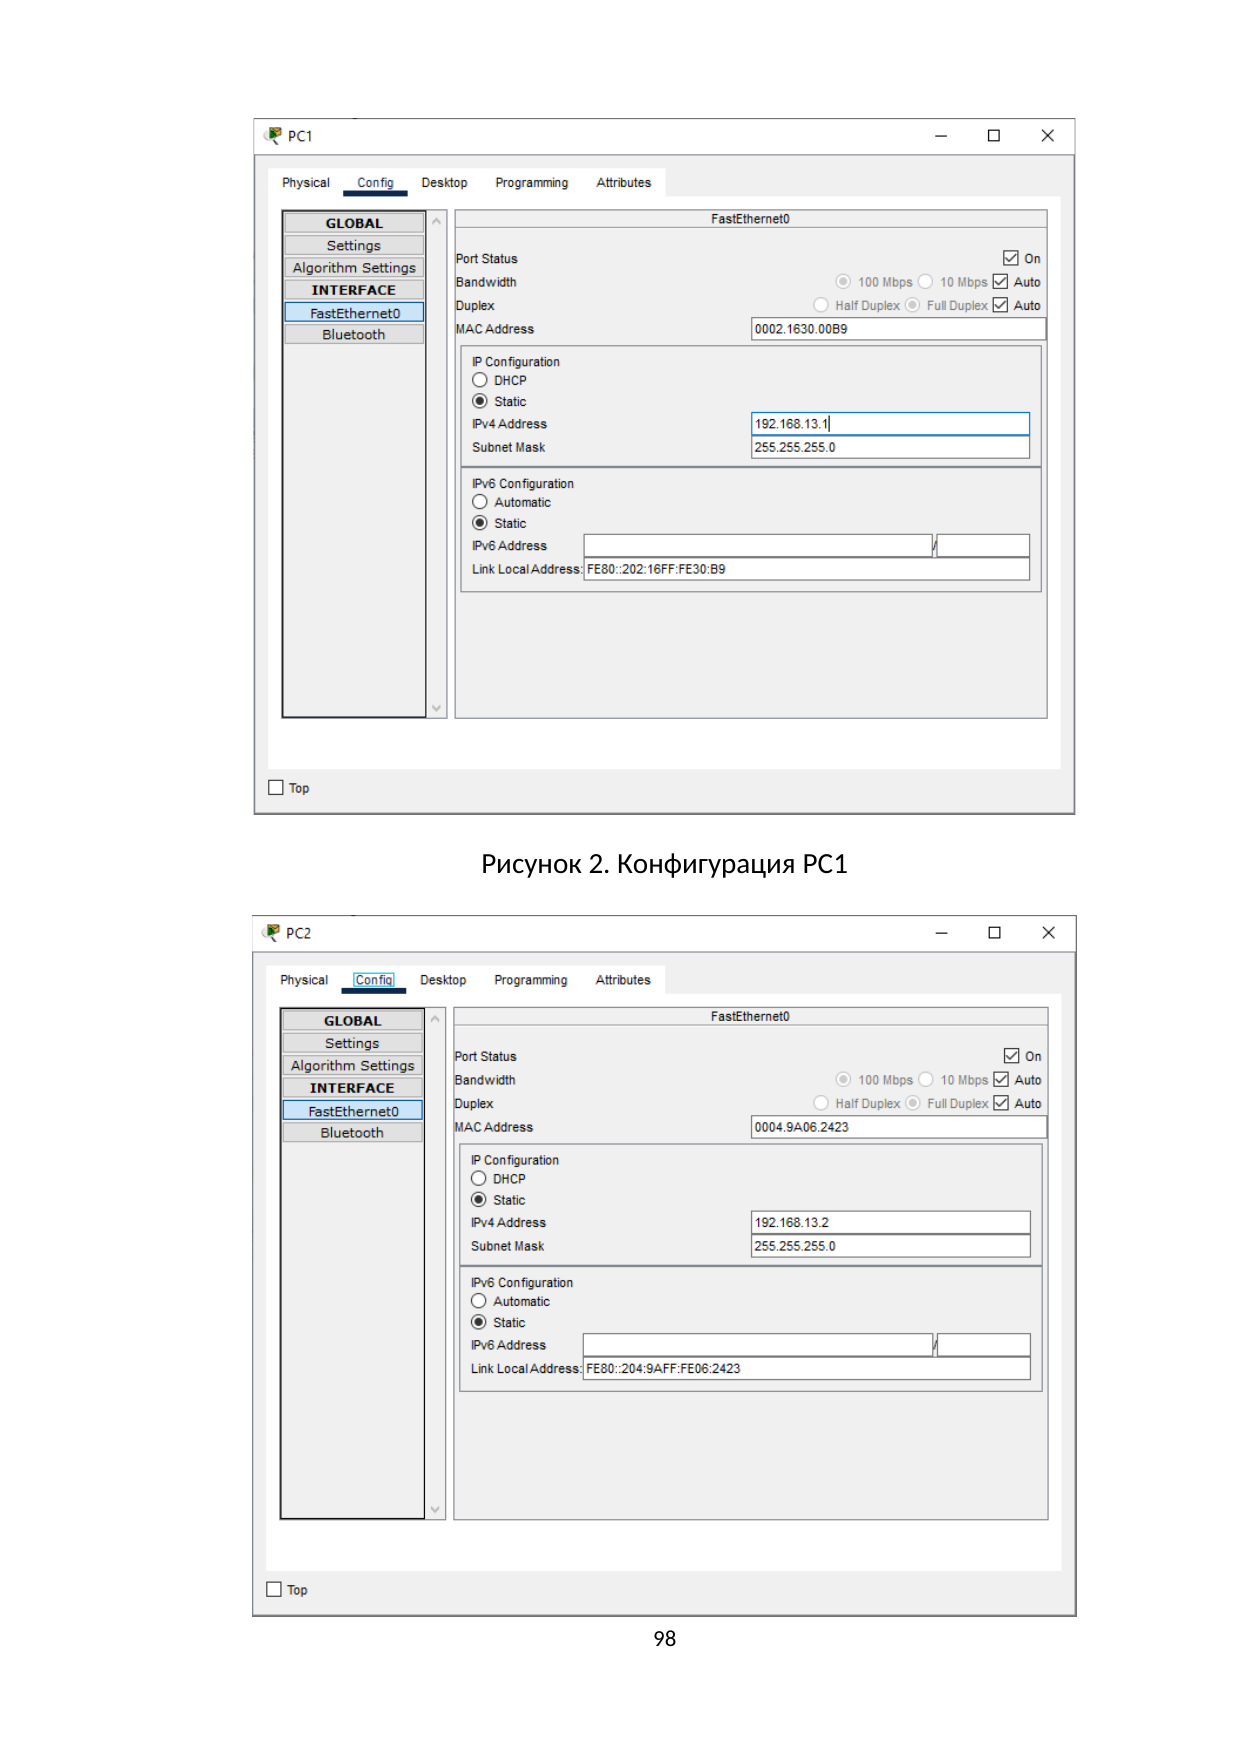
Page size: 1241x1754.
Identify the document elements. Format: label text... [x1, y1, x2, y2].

picture [253, 118, 1076, 815]
picture [252, 915, 1077, 1617]
text Рисунок 2. Конфигурация PC1 [177, 846, 1152, 881]
